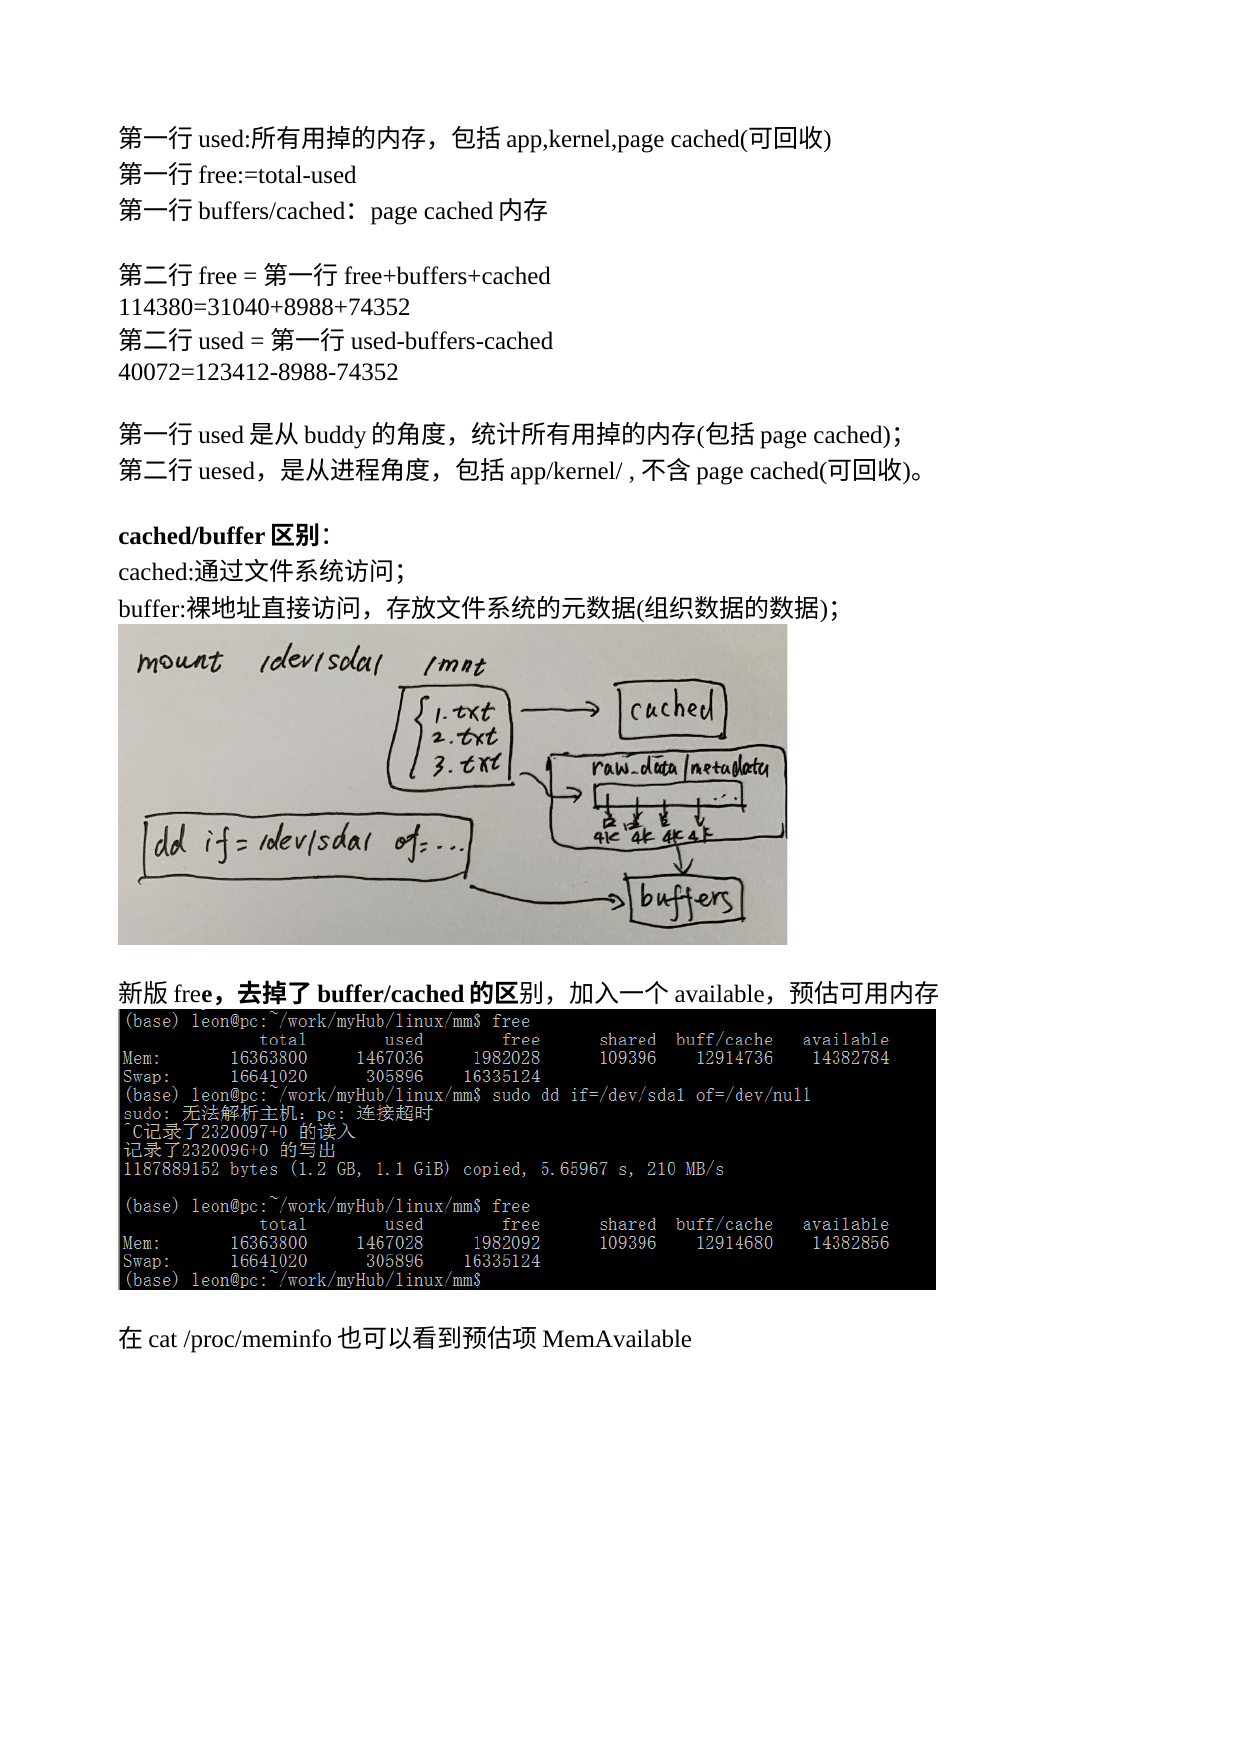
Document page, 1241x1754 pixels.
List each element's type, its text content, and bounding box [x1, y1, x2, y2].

text 新版free，去掉了buffer/cached的区别，加入一个available，预估可用内存 [118, 973, 1122, 1009]
picture [118, 624, 788, 945]
text cached:通过文件系统访问； [118, 552, 1122, 588]
text 第二行free = 第一行free+buffers+cached [118, 256, 1122, 292]
text buffer:裸地址直接访问，存放文件系统的元数据(组织数据的数据)； [118, 588, 1122, 624]
text 第二行uesed，是从进程角度，包括app/kernel/ , 不含page cached(可回收)。 [118, 451, 1122, 487]
text 第一行used:所有用掉的内存，包括app,kernel,page cached(可回收) [118, 118, 1122, 154]
text 在cat /proc/meminfo也可以看到预估项MemAvailable [118, 1318, 1122, 1355]
text 40072=123412-8988-74352 [118, 357, 1122, 386]
text 第二行used = 第一行used-buffers-cached [118, 321, 1122, 357]
text 第一行used是从buddy的角度，统计所有用掉的内存(包括page cached)； [118, 414, 1122, 451]
text 第一行buffers/cached：page cached内存 [118, 191, 1122, 227]
picture [118, 1009, 936, 1290]
text 114380=31040+8988+74352 [118, 292, 1122, 321]
text cached/buffer区别： [118, 516, 1122, 552]
text 第一行free:=total-used [118, 154, 1122, 191]
